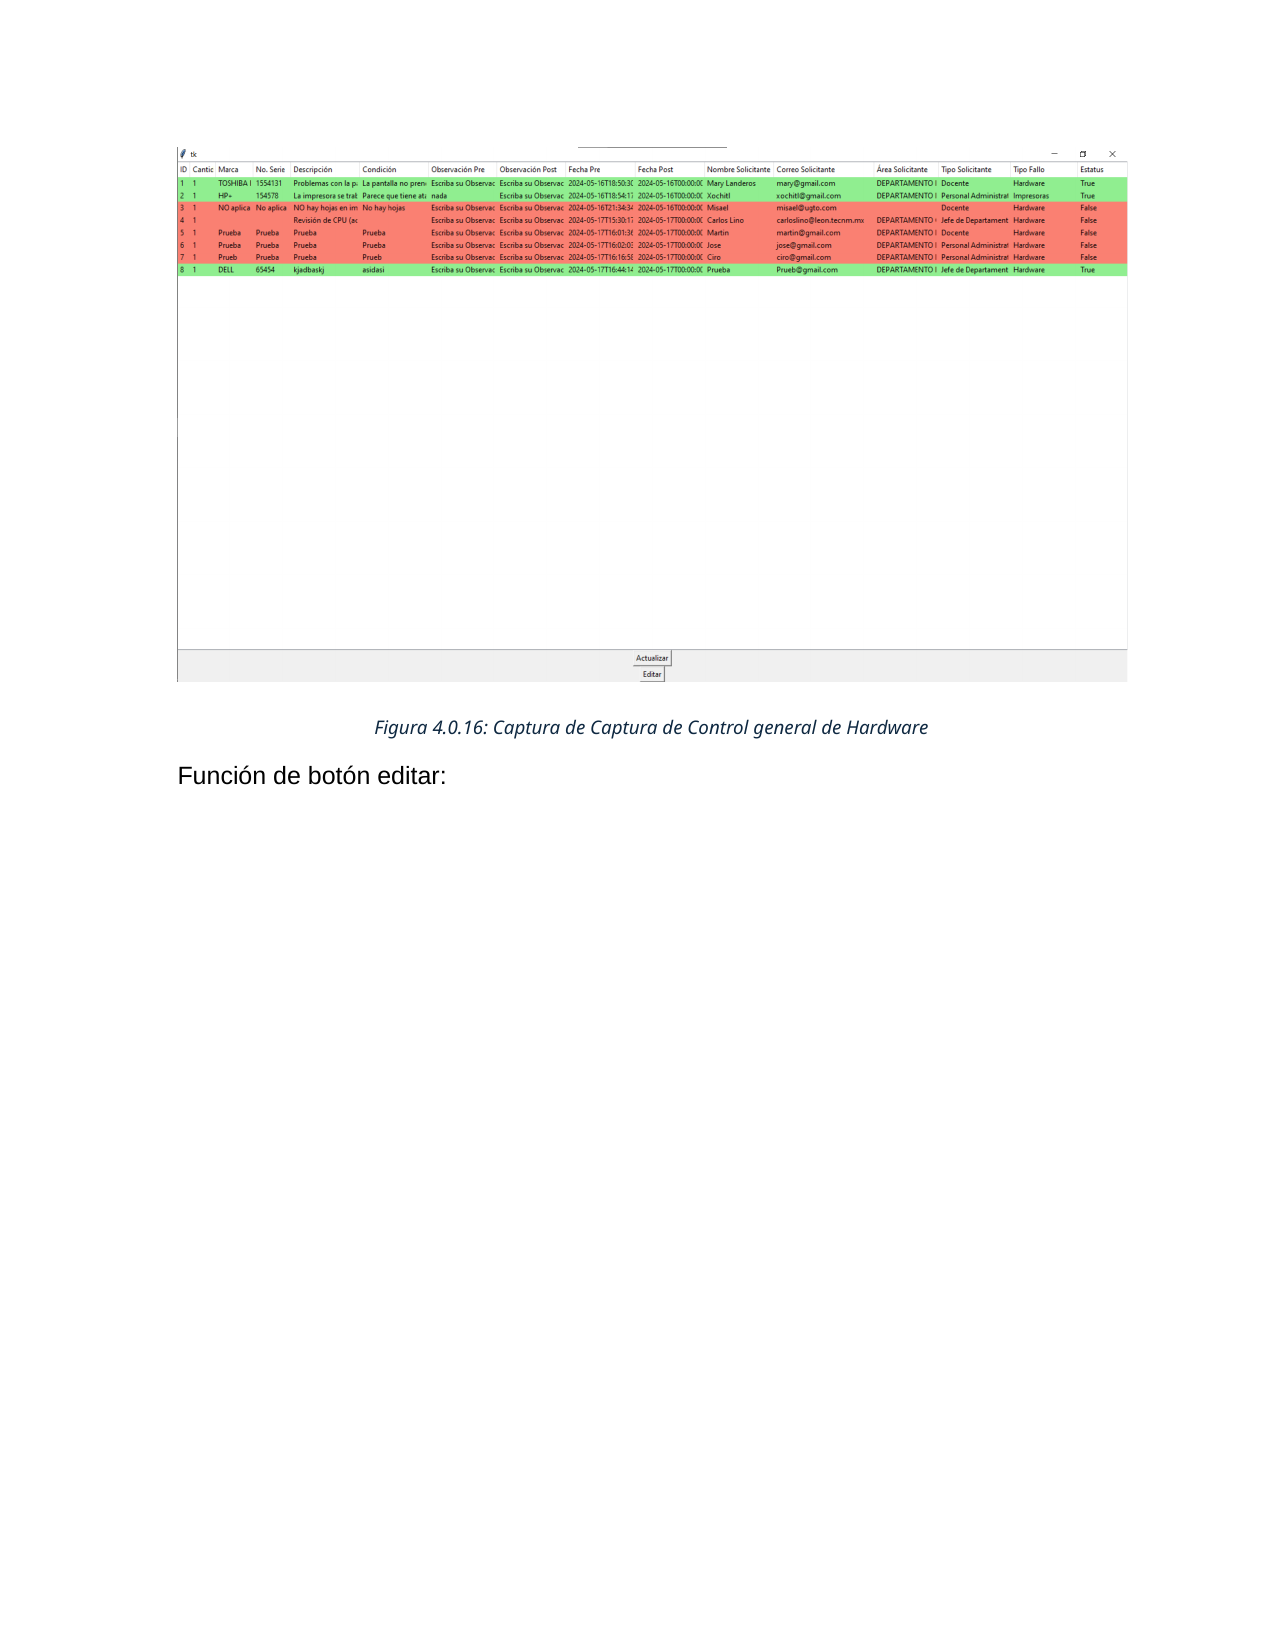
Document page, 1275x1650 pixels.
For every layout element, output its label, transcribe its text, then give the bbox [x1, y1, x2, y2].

picture [177, 147, 1128, 682]
text Función de botón editar: [177, 761, 1127, 789]
